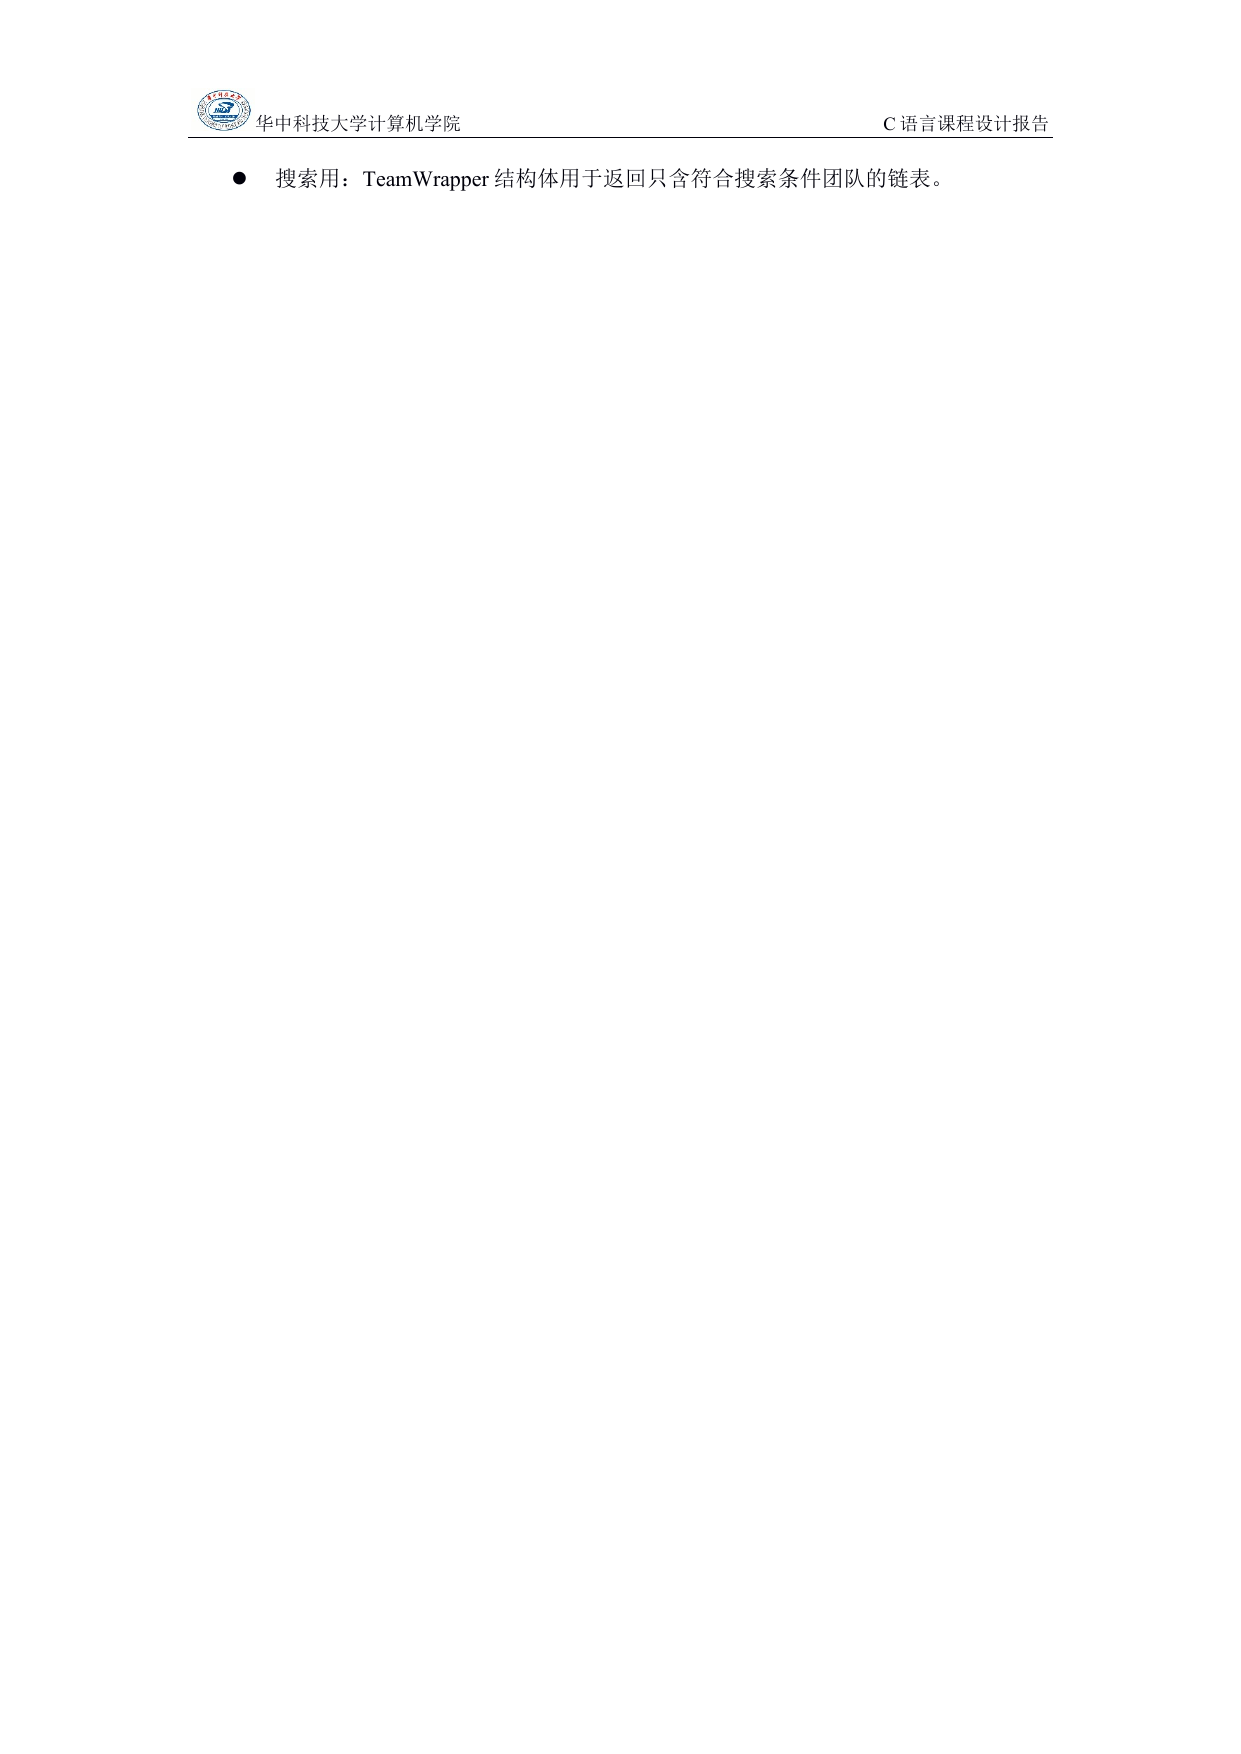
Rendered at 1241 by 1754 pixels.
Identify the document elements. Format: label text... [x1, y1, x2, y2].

list 搜索用：TeamWrapper结构体用于返回只含符合搜索条件团队的链表。 [231, 162, 1053, 194]
picture [191, 88, 255, 131]
